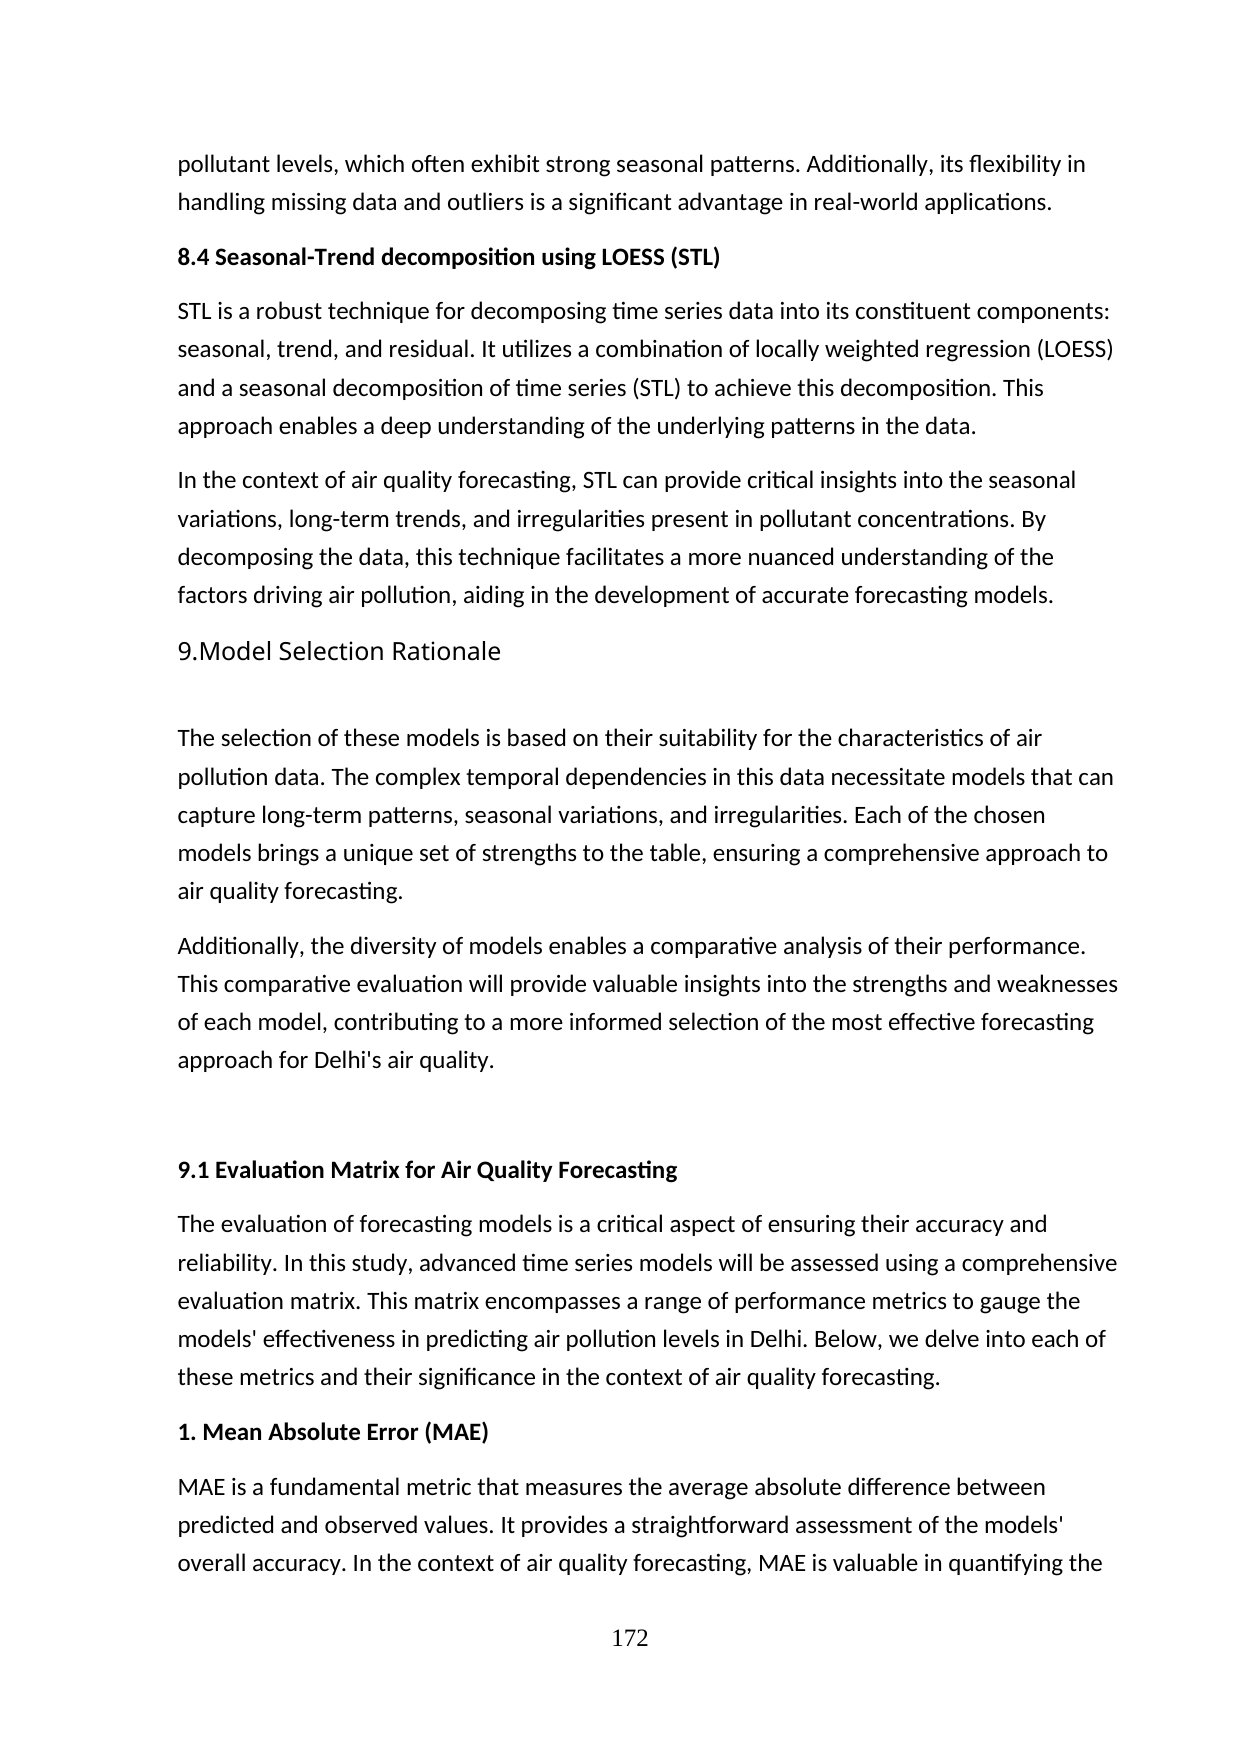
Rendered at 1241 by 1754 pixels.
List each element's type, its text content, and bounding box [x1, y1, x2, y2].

text 9.1 Evaluation Matrix for Air Quality Forecasting [177, 1154, 1122, 1184]
text 8.4 Seasonal-Trend decomposition using LOESS (STL) [177, 241, 1122, 271]
text Additionally, the diversity of models enables a comparative analysis of their performance. This comparative evaluation will provide valuable insights into the strengths and weaknesses of each model, contributing to a more informed selection of the most effective forecasting approach for Delhi's air quality. [177, 930, 1122, 1075]
text The evaluation of forecasting models is a critical aspect of ensuring their accuracy and reliability. In this study, advanced time series models will be assessed using a comprehensive evaluation matrix. This matrix encompasses a range of performance metrics to gauge the models' effectiveness in predicting air pollution levels in Delhi. Below, we delve into each of these metrics and their significance in the context of air quality forecasting. [177, 1209, 1122, 1392]
text The selection of these models is based on their suitability for the characteristics of air pollution data. The complex temporal dependencies in this data necessitate models that can capture long-term patterns, seasonal variations, and irregularities. Each of the chosen models brings a unique set of strengths to the table, ensuring a comprehensive approach to air quality forecasting. [177, 723, 1122, 906]
text STL is a robust technique for decomposing time series data into its constituent components: seasonal, trend, and residual. It utilizes a combination of locally weighted regression (LOESS) and a seasonal decomposition of time series (STL) to achieve this decomposition. This approach enables a deep understanding of the underlying patterns in the data. [177, 295, 1122, 440]
text 9.Model Selection Rationale [177, 634, 1122, 668]
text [177, 148, 1122, 216]
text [177, 1471, 1122, 1577]
text In the context of air quality forecasting, STL can provide critical insights into the seasonal variations, long-term trends, and irregularities present in pollutant concentrations. By decomposing the data, this technique facilitates a more nuanced understanding of the factors driving air pollution, aiding in the development of accurate forecasting models. [177, 464, 1122, 609]
text 1. Mean Absolute Error (MAE) [177, 1416, 1122, 1446]
